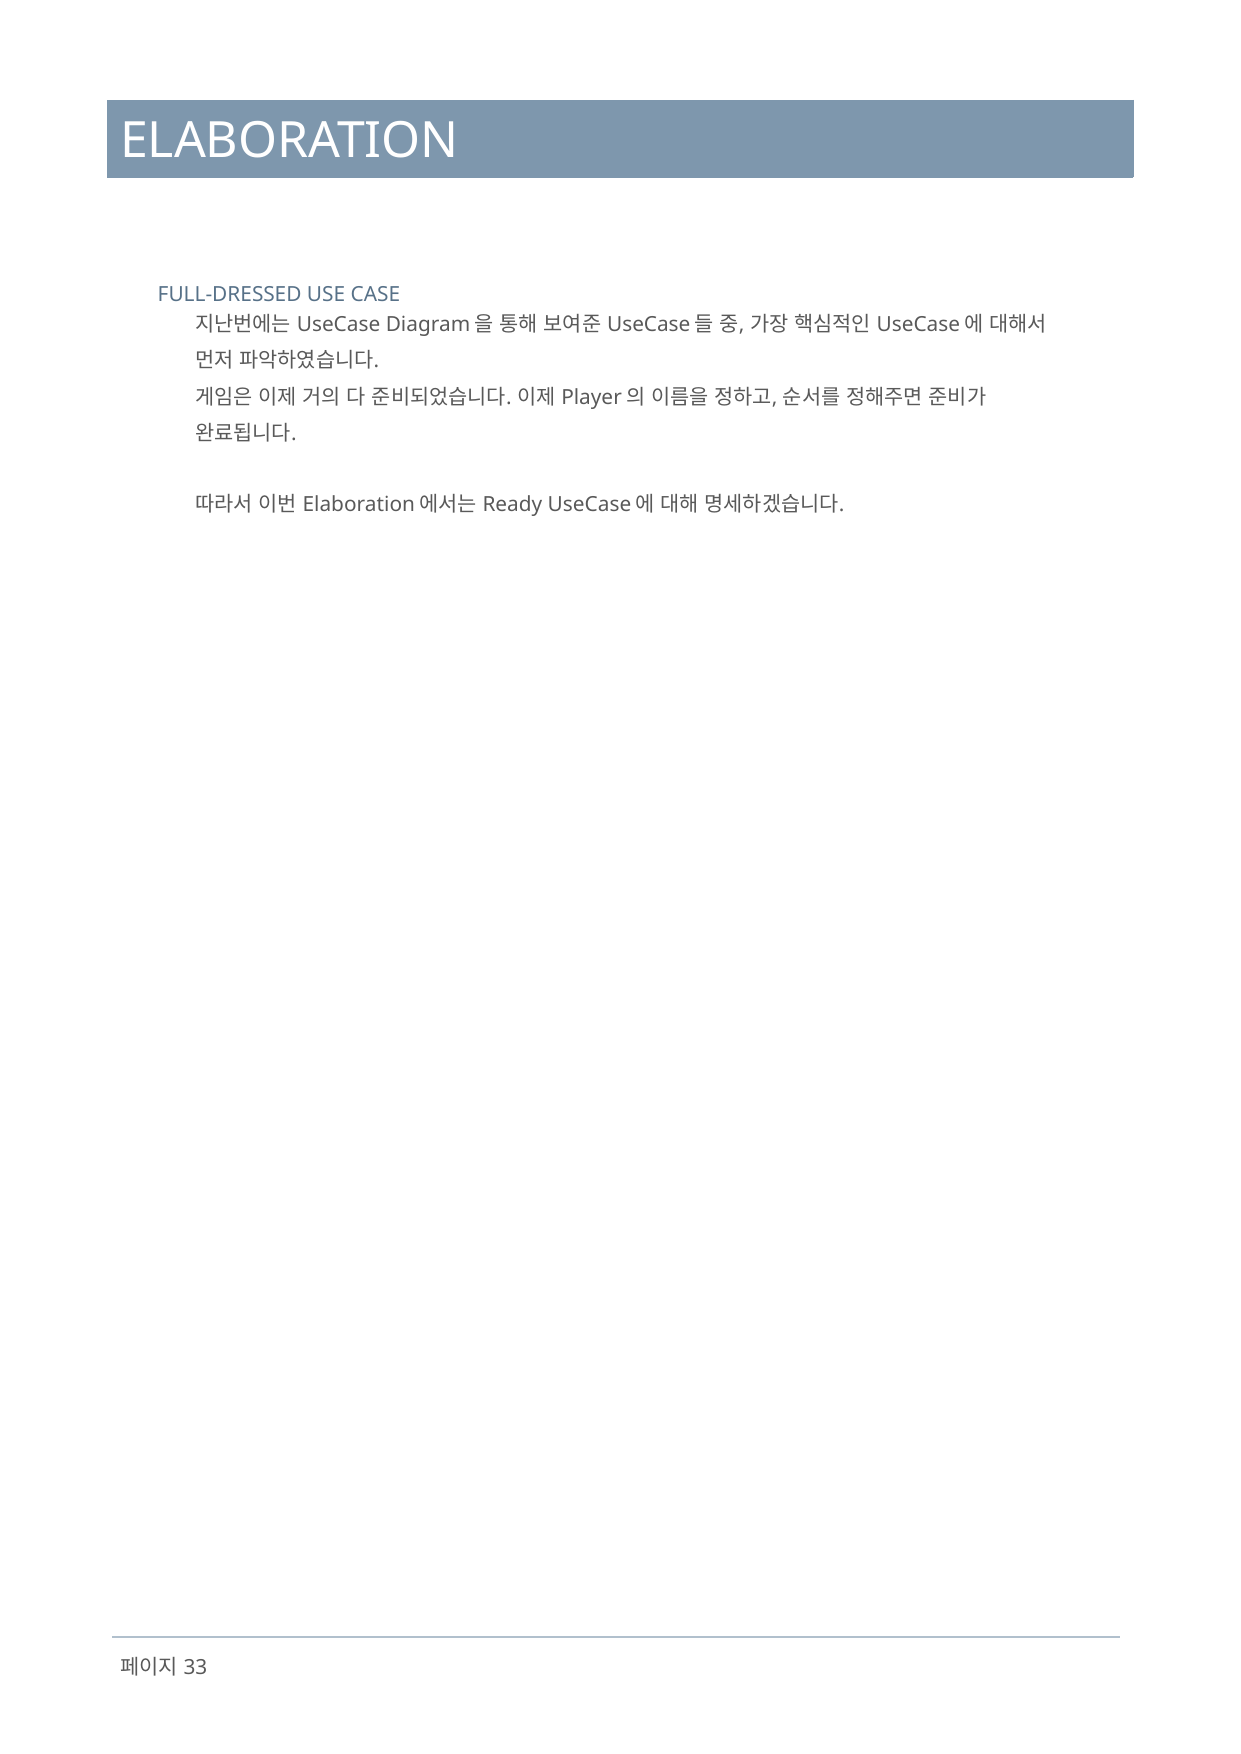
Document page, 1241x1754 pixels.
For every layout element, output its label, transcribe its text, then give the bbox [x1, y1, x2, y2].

list 게임은 이제 거의 다 준비되었습니다. 이제 Player의 이름을 정하고, 순서를 정해주면 준비가 완료됩니다. [195, 380, 1083, 447]
subtitle Full-Dressed Use case [157, 279, 1083, 307]
list 지난번에는 UseCase Diagram을 통해 보여준 UseCase들 중, 가장 핵심적인 UseCase에 대해서 먼저 파악하였습니다. [195, 307, 1083, 374]
list 따라서 이번 Elaboration에서는 Ready UseCase에 대해 명세하겠습니다. [195, 487, 1083, 517]
